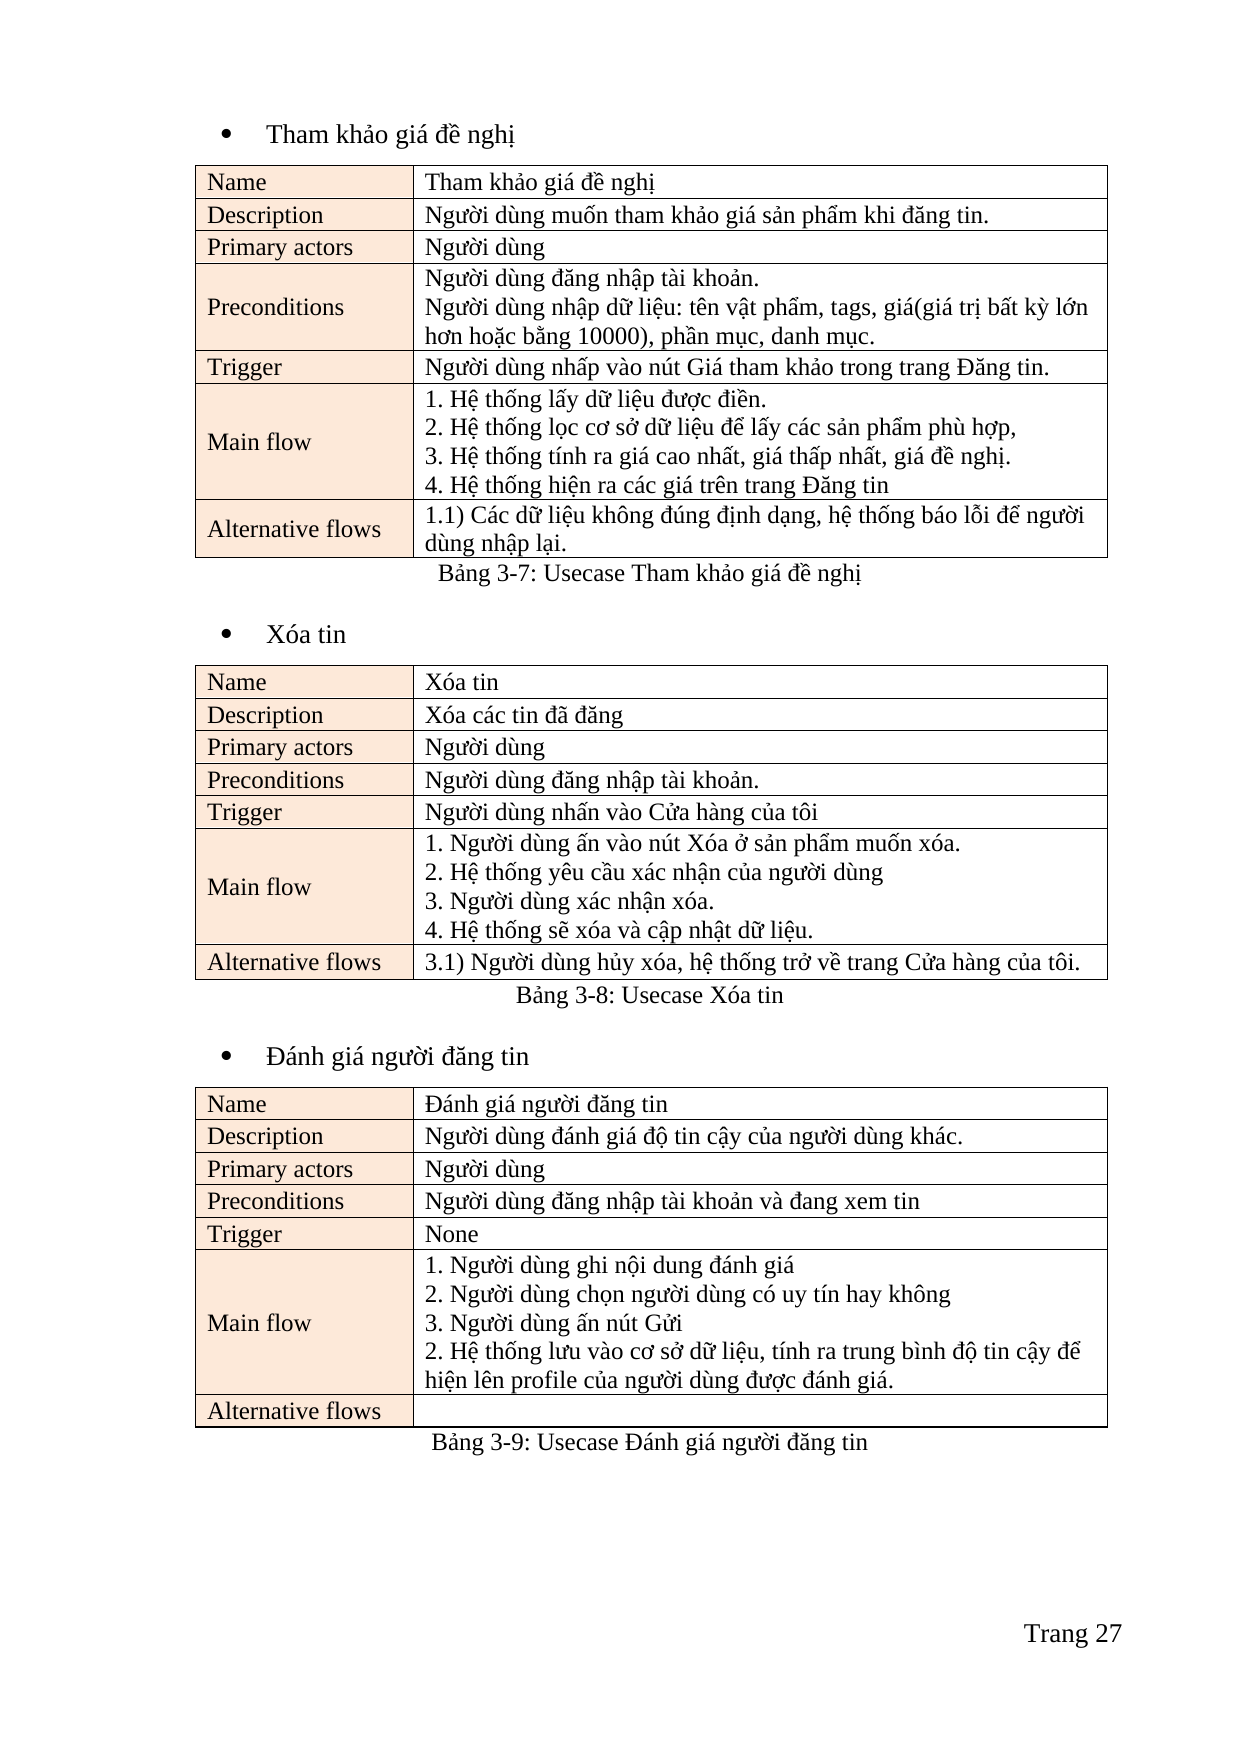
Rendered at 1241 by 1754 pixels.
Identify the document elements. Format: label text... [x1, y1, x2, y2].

table_cell Alternative flows [196, 945, 413, 979]
table_cell 1. Người dùng ấn vào nút Xóa ở sản phẩm muốn xóa. 2. Hệ thống yêu cầu xác nhận của người dùng 3. Người dùng xác nhận xóa. 4. Hệ thống sẽ xóa và cập nhật dữ liệu. [414, 829, 1107, 943]
table_cell Primary actors [196, 731, 413, 762]
table_cell Description [196, 699, 413, 730]
table_cell Main flow [196, 384, 413, 499]
table_cell Người dùng [414, 231, 1107, 262]
table_header Đánh giá người đăng tin [414, 1088, 1107, 1119]
table_header Name [196, 166, 413, 197]
table_cell Alternative flows [196, 1395, 413, 1426]
table_cell Người dùng nhấp vào nút Giá tham khảo trong trang Đăng tin. [414, 351, 1107, 383]
table_cell Primary actors [196, 1153, 413, 1184]
table_cell Trigger [196, 351, 413, 383]
table_cell Người dùng [414, 731, 1107, 762]
table_cell Người dùng [414, 1153, 1107, 1184]
table_cell Xóa các tin đã đăng [414, 699, 1107, 730]
table_header Name [196, 1088, 413, 1119]
table_header Xóa tin [414, 666, 1107, 697]
table_cell Người dùng nhấn vào Cửa hàng của tôi [414, 796, 1107, 827]
table_cell Người dùng đánh giá độ tin cậy của người dùng khác. [414, 1120, 1107, 1152]
table_cell 1. Hệ thống lấy dữ liệu được điền. 2. Hệ thống lọc cơ sở dữ liệu để lấy các sản phẩm phù hợp, 3. Hệ thống tính ra giá cao nhất, giá thấp nhất, giá đề nghị. 4. Hệ thống hiện ra các giá trên trang Đăng tin [414, 384, 1107, 499]
table_cell Alternative flows [196, 500, 413, 557]
table_cell Preconditions [196, 764, 413, 795]
table_cell Primary actors [196, 231, 413, 262]
table_cell Description [196, 199, 413, 230]
table_cell Người dùng đăng nhập tài khoản. [414, 764, 1107, 795]
table_cell Main flow [196, 1250, 413, 1394]
table_cell 1.1) Các dữ liệu không đúng định dạng, hệ thống báo lỗi để người dùng nhập lại. [414, 500, 1107, 557]
table_cell [414, 1395, 1107, 1426]
table_cell Người dùng đăng nhập tài khoản và đang xem tin [414, 1185, 1107, 1217]
list Đánh giá người đăng tin [222, 1040, 1122, 1071]
table_cell None [414, 1218, 1107, 1249]
table_cell Người dùng đăng nhập tài khoản. Người dùng nhập dữ liệu: tên vật phẩm, tags, giá(giá trị bất kỳ lớn hơn hoặc bằng 10000), phần mục, danh mục. [414, 264, 1107, 350]
list Tham khảo giá đề nghị [222, 118, 1122, 149]
table_cell Main flow [196, 829, 413, 943]
table_header Tham khảo giá đề nghị [414, 166, 1107, 197]
table_cell Preconditions [196, 1185, 413, 1217]
table_cell 3.1) Người dùng hủy xóa, hệ thống trở về trang Cửa hàng của tôi. [414, 945, 1107, 979]
table_cell Trigger [196, 796, 413, 827]
table_cell Description [196, 1120, 413, 1152]
table_cell 1. Người dùng ghi nội dung đánh giá 2. Người dùng chọn người dùng có uy tín hay không 3. Người dùng ấn nút Gửi 2. Hệ thống lưu vào cơ sở dữ liệu, tính ra trung bình độ tin cậy để hiện lên profile của người dùng được đánh giá. [414, 1250, 1107, 1394]
table_cell Trigger [196, 1218, 413, 1249]
table_cell Preconditions [196, 264, 413, 350]
table_header Name [196, 666, 413, 697]
list Xóa tin [222, 618, 1122, 649]
table_cell Người dùng muốn tham khảo giá sản phẩm khi đăng tin. [414, 199, 1107, 230]
